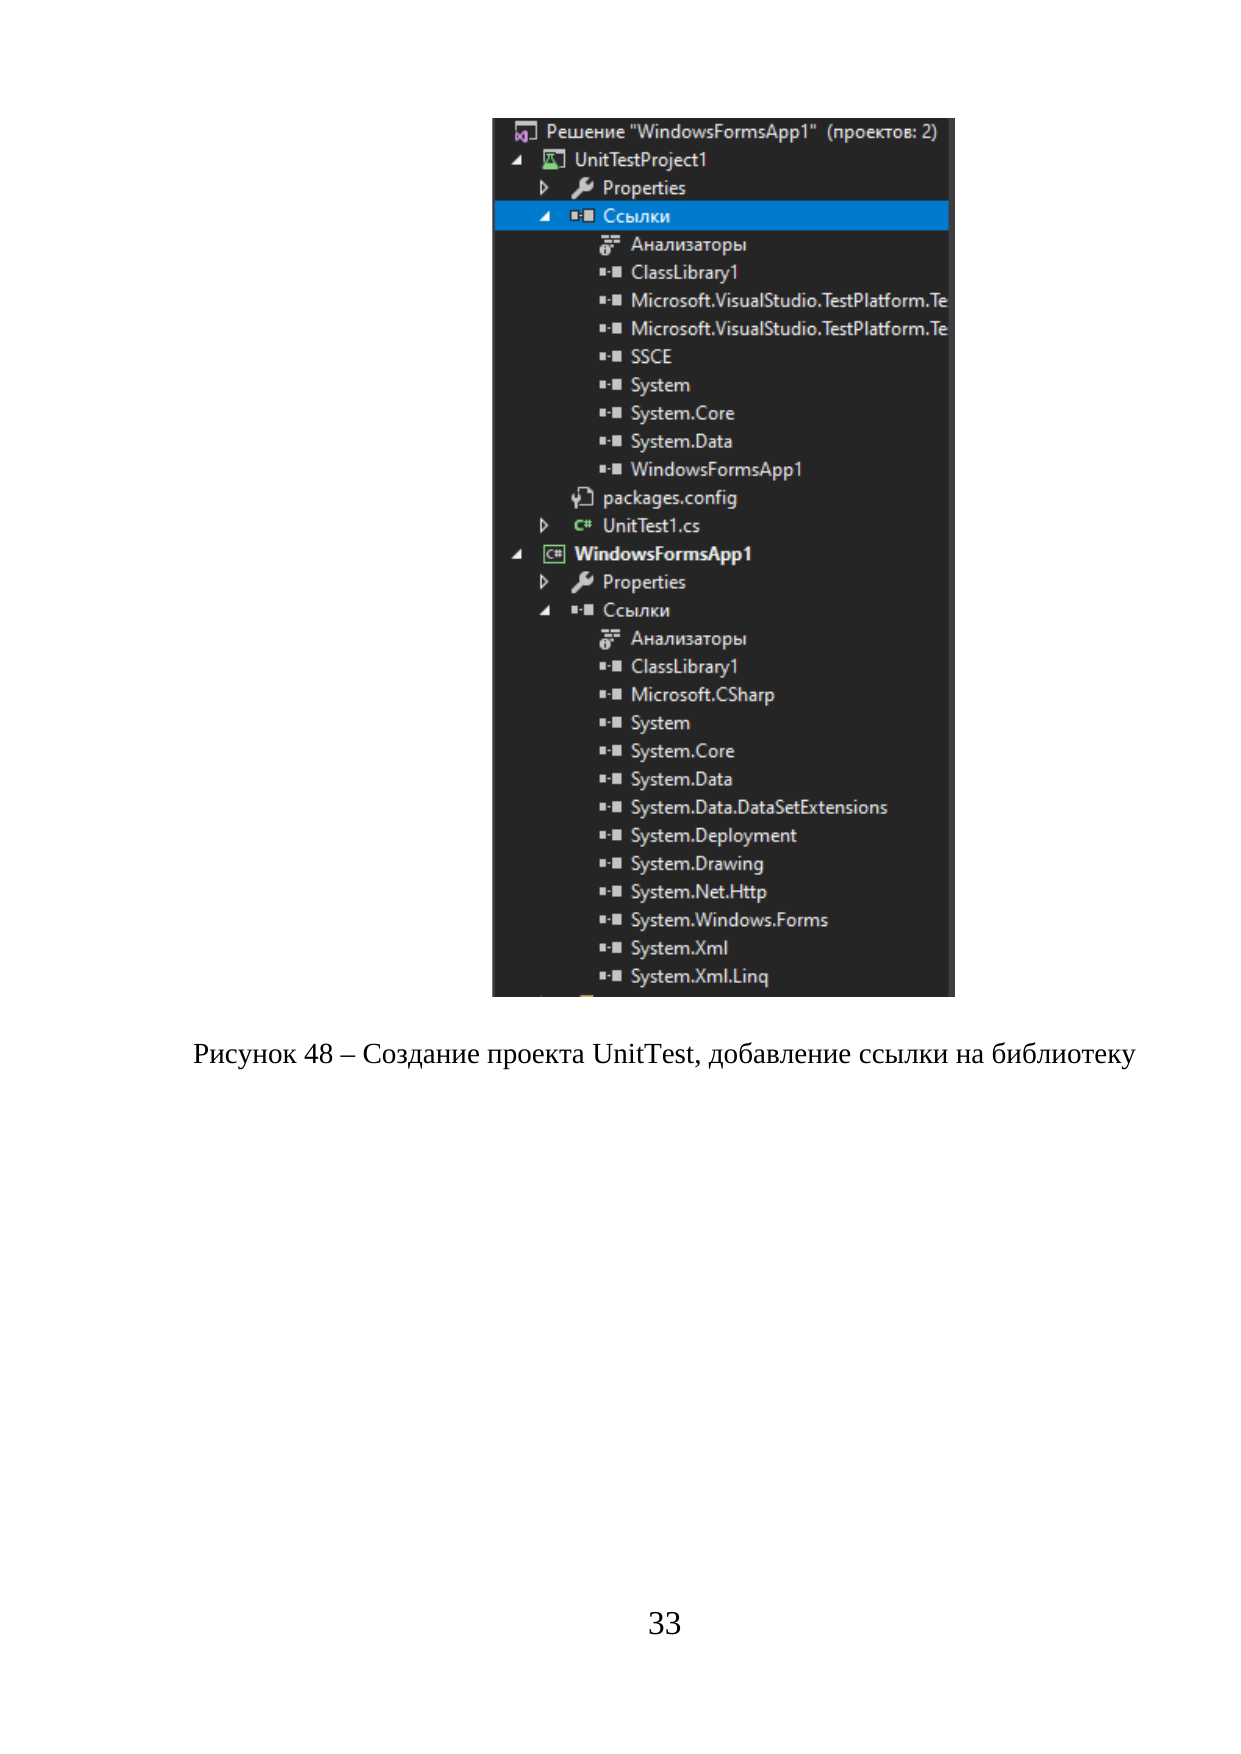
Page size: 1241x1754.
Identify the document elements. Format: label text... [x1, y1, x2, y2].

text Рисунок 48 – Создание проекта UnitTest, добавление ссылки на библиотеку [177, 1036, 1152, 1070]
picture [492, 118, 955, 997]
